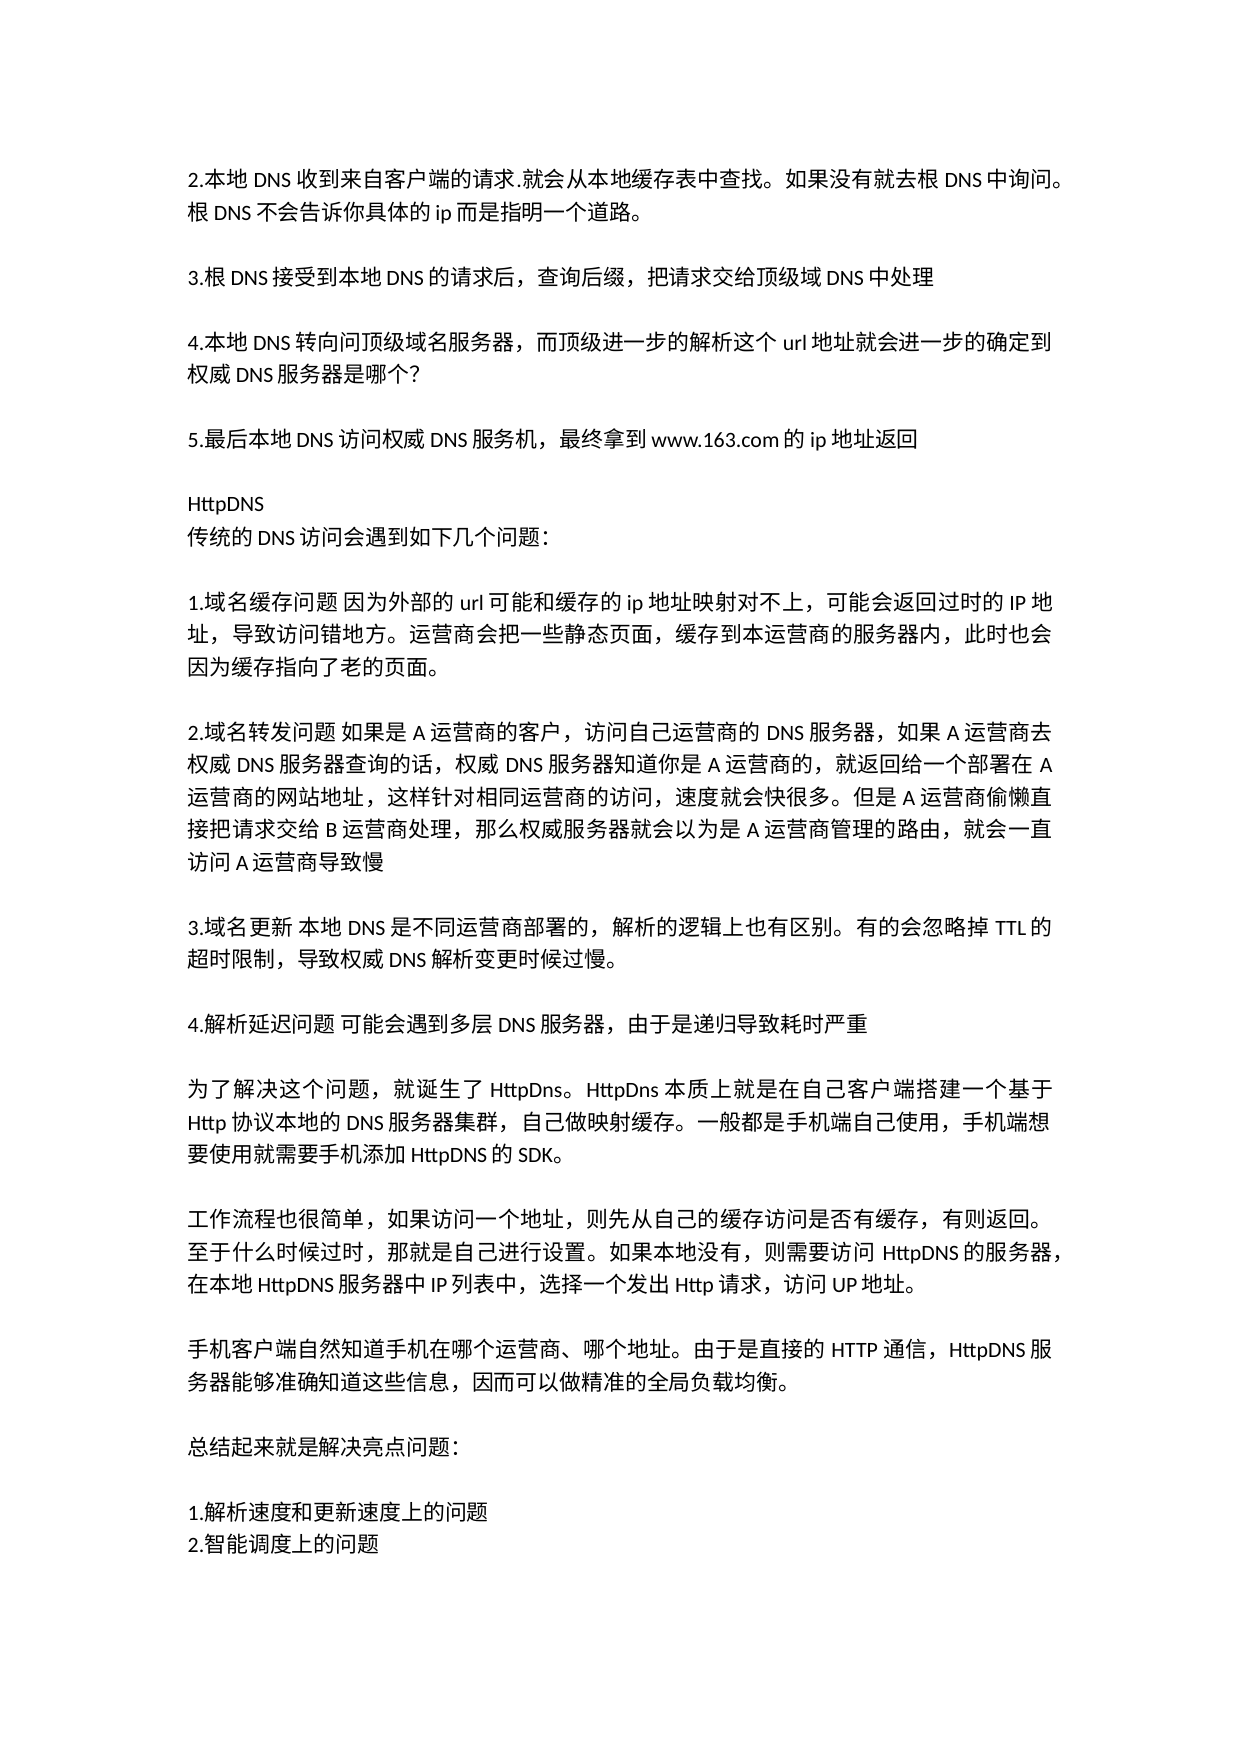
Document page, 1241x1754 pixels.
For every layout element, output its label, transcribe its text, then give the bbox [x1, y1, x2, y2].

list 手机客户端自然知道手机在哪个运营商、哪个地址。由于是直接的 HTTP 通信，HttpDNS 服务器能够准确知道这些信息，因而可以做精准的全局负载均衡。 [187, 1332, 1053, 1397]
list 为了解决这个问题，就诞生了HttpDns。HttpDns本质上就是在自己客户端搭建一个基于Http协议本地的DNS服务器集群，自己做映射缓存。一般都是手机端自己使用，手机端想要使用就需要手机添加HttpDNS的SDK。 [187, 1072, 1053, 1169]
list 工作流程也很简单，如果访问一个地址，则先从自己的缓存访问是否有缓存，有则返回。至于什么时候过时，那就是自己进行设置。如果本地没有，则需要访问HttpDNS的服务器，在本地HttpDNS服务器中IP列表中，选择一个发出Http请求，访问UP地址。 [187, 1202, 1053, 1299]
list 4.解析延迟问题 可能会遇到多层DNS服务器，由于是递归导致耗时严重 [187, 1007, 1053, 1039]
list 最后本地DNS访问权威DNS服务机，最终拿到www.163.com的ip地址返回 [187, 422, 1053, 454]
list 4.本地 DNS 转向问顶级域名服务器，而顶级进一步的解析这个url地址就会进一步的确定到权威DNS服务器是哪个？ [187, 324, 1053, 389]
list 1.域名缓存问题 因为外部的url可能和缓存的ip地址映射对不上，可能会返回过时的IP地址，导致访问错地方。运营商会把一些静态页面，缓存到本运营商的服务器内，此时也会因为缓存指向了老的页面。 [187, 584, 1053, 682]
list 1.解析速度和更新速度上的问题 [187, 1494, 1053, 1527]
list 总结起来就是解决亮点问题： [187, 1429, 1053, 1462]
list 2.域名转发问题 如果是 A 运营商的客户，访问自己运营商的 DNS 服务器，如果 A 运营商去权威 DNS 服务器查询的话，权威 DNS 服务器知道你是 A 运营商的，就返回给一个部署在 A 运营商的网站地址，这样针对相同运营商的访问，速度就会快很多。但是A运营商偷懒直接把请求交给B运营商处理，那么权威服务器就会以为是A运营商管理的路由，就会一直访问A运营商导致慢 [187, 714, 1053, 877]
list HttpDNS [187, 487, 1053, 519]
list 3.域名更新 本地DNS是不同运营商部署的，解析的逻辑上也有区别。有的会忽略掉TTL的超时限制，导致权威DNS解析变更时候过慢。 [187, 909, 1053, 974]
list 2.智能调度上的问题 [187, 1527, 1053, 1559]
list 传统的DNS访问会遇到如下几个问题： [187, 519, 1053, 552]
list 2.本地 DNS 收到来自客户端的请求.就会从本地缓存表中查找。如果没有就去根DNS中询问。根DNS不会告诉你具体的ip而是指明一个道路。 [187, 162, 1053, 227]
list 3.根DNS接受到本地DNS的请求后，查询后缀，把请求交给顶级域DNS中处理 [187, 259, 1053, 292]
